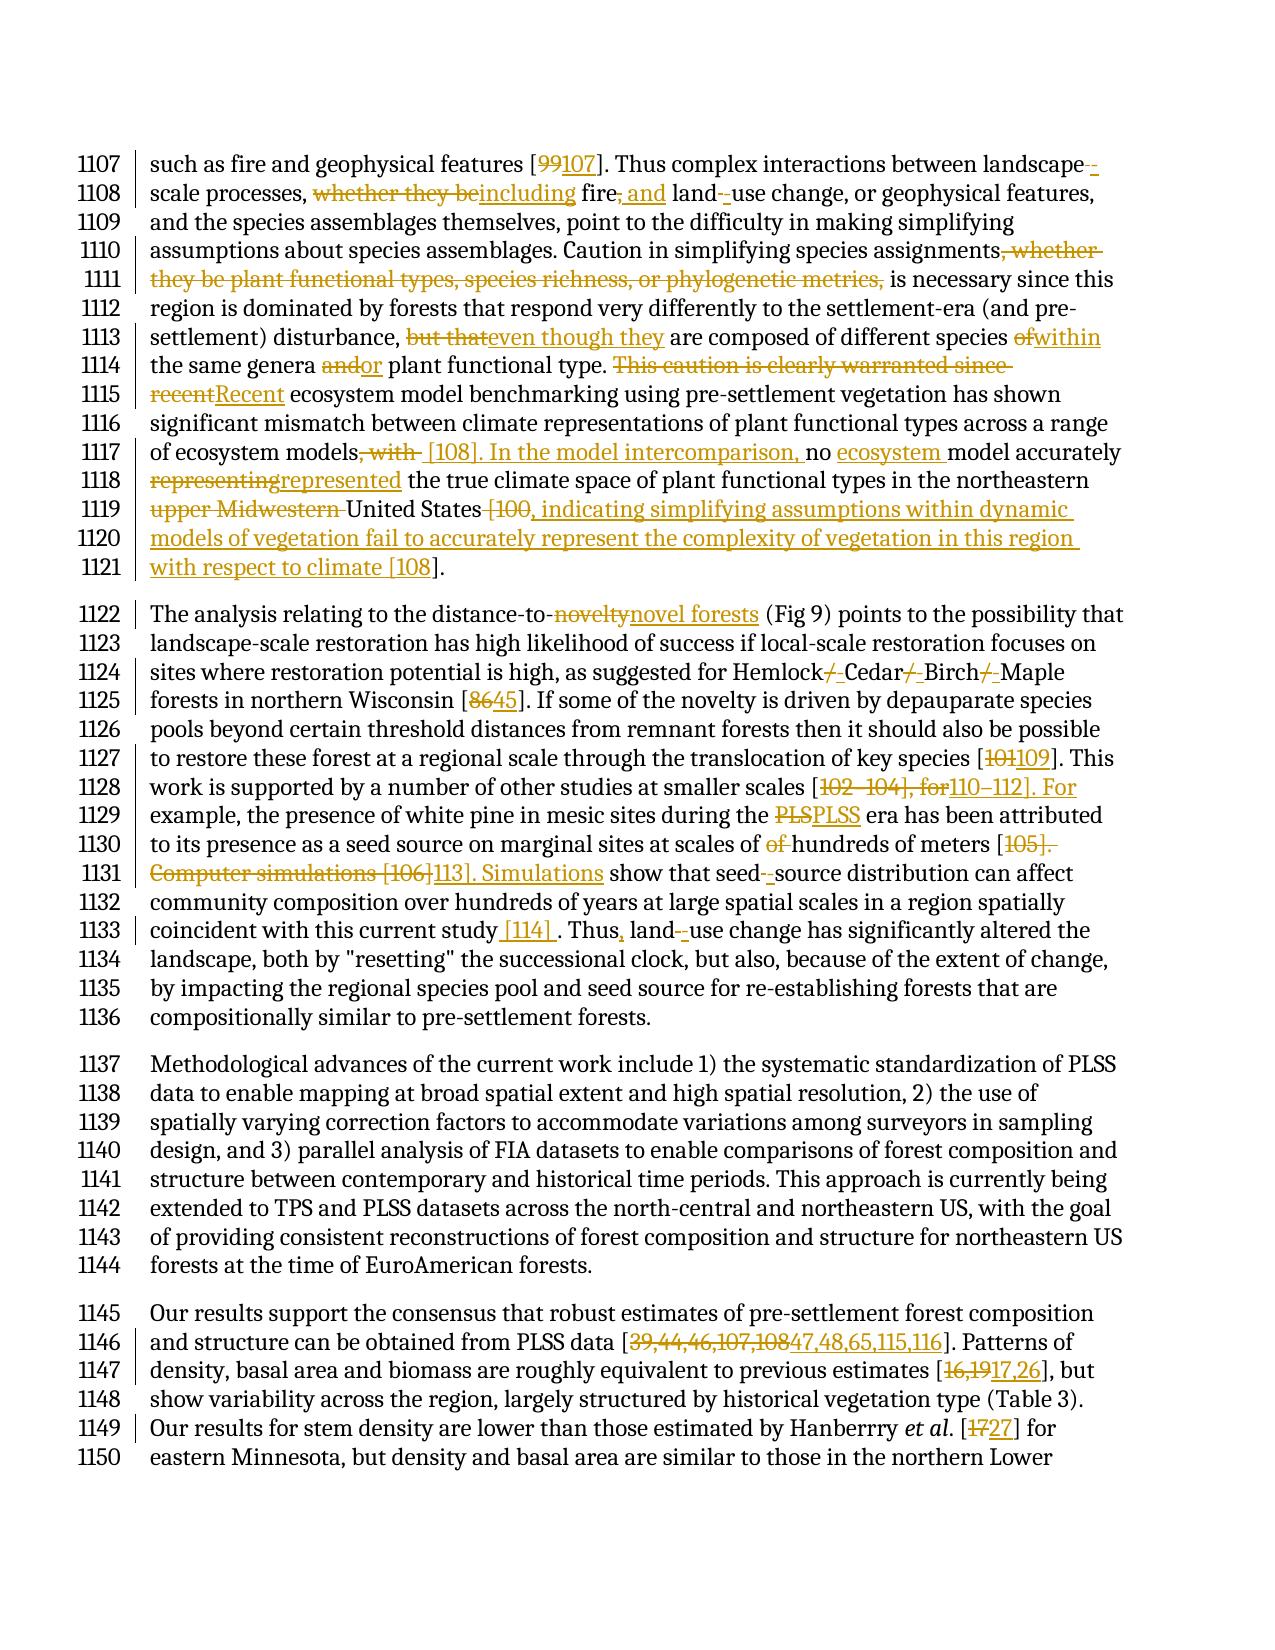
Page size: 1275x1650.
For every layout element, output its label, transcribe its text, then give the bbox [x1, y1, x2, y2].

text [150, 1299, 1125, 1471]
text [150, 150, 1125, 581]
text The analysis relating to the distance-to- (Fig 9) points to the possibility that landscape-scale restoration has high likelihood of success if local-scale restoration focuses on sites where restoration potential is high, as suggested for HemlockCedarBirchMaple forests in northern Wisconsin []. If some of the novelty is driven by depauparate species pools beyond certain threshold distances from remnant forests then it should also be possible to restore these forest at a regional scale through the translocation of key species []. This work is supported by a number of other studies at smaller scales [ example, the presence of white pine in mesic sites during the era has been attributed to its presence as a seed source on marginal sites at scales of hundreds of meters [ show that seedsource distribution can affect community composition over hundreds of years at large spatial scales in a region spatially coincident with this current study. Thus landuse change has significantly altered the landscape, both by "resetting" the successional clock, but also, because of the extent of change, by impacting the regional species pool and seed source for re-establishing forests that are compositionally similar to pre-settlement forests. [150, 600, 1125, 1031]
text Methodological advances of the current work include 1) the systematic standardization of PLSS data to enable mapping at broad spatial extent and high spatial resolution, 2) the use of spatially varying correction factors to accommodate variations among surveyors in sampling design, and 3) parallel analysis of FIA datasets to enable comparisons of forest composition and structure between contemporary and historical time periods. This approach is currently being extended to TPS and PLSS datasets across the north-central and northeastern US, with the goal of providing consistent reconstructions of forest composition and structure for northeastern US forests at the time of EuroAmerican forests. [150, 1050, 1125, 1280]
